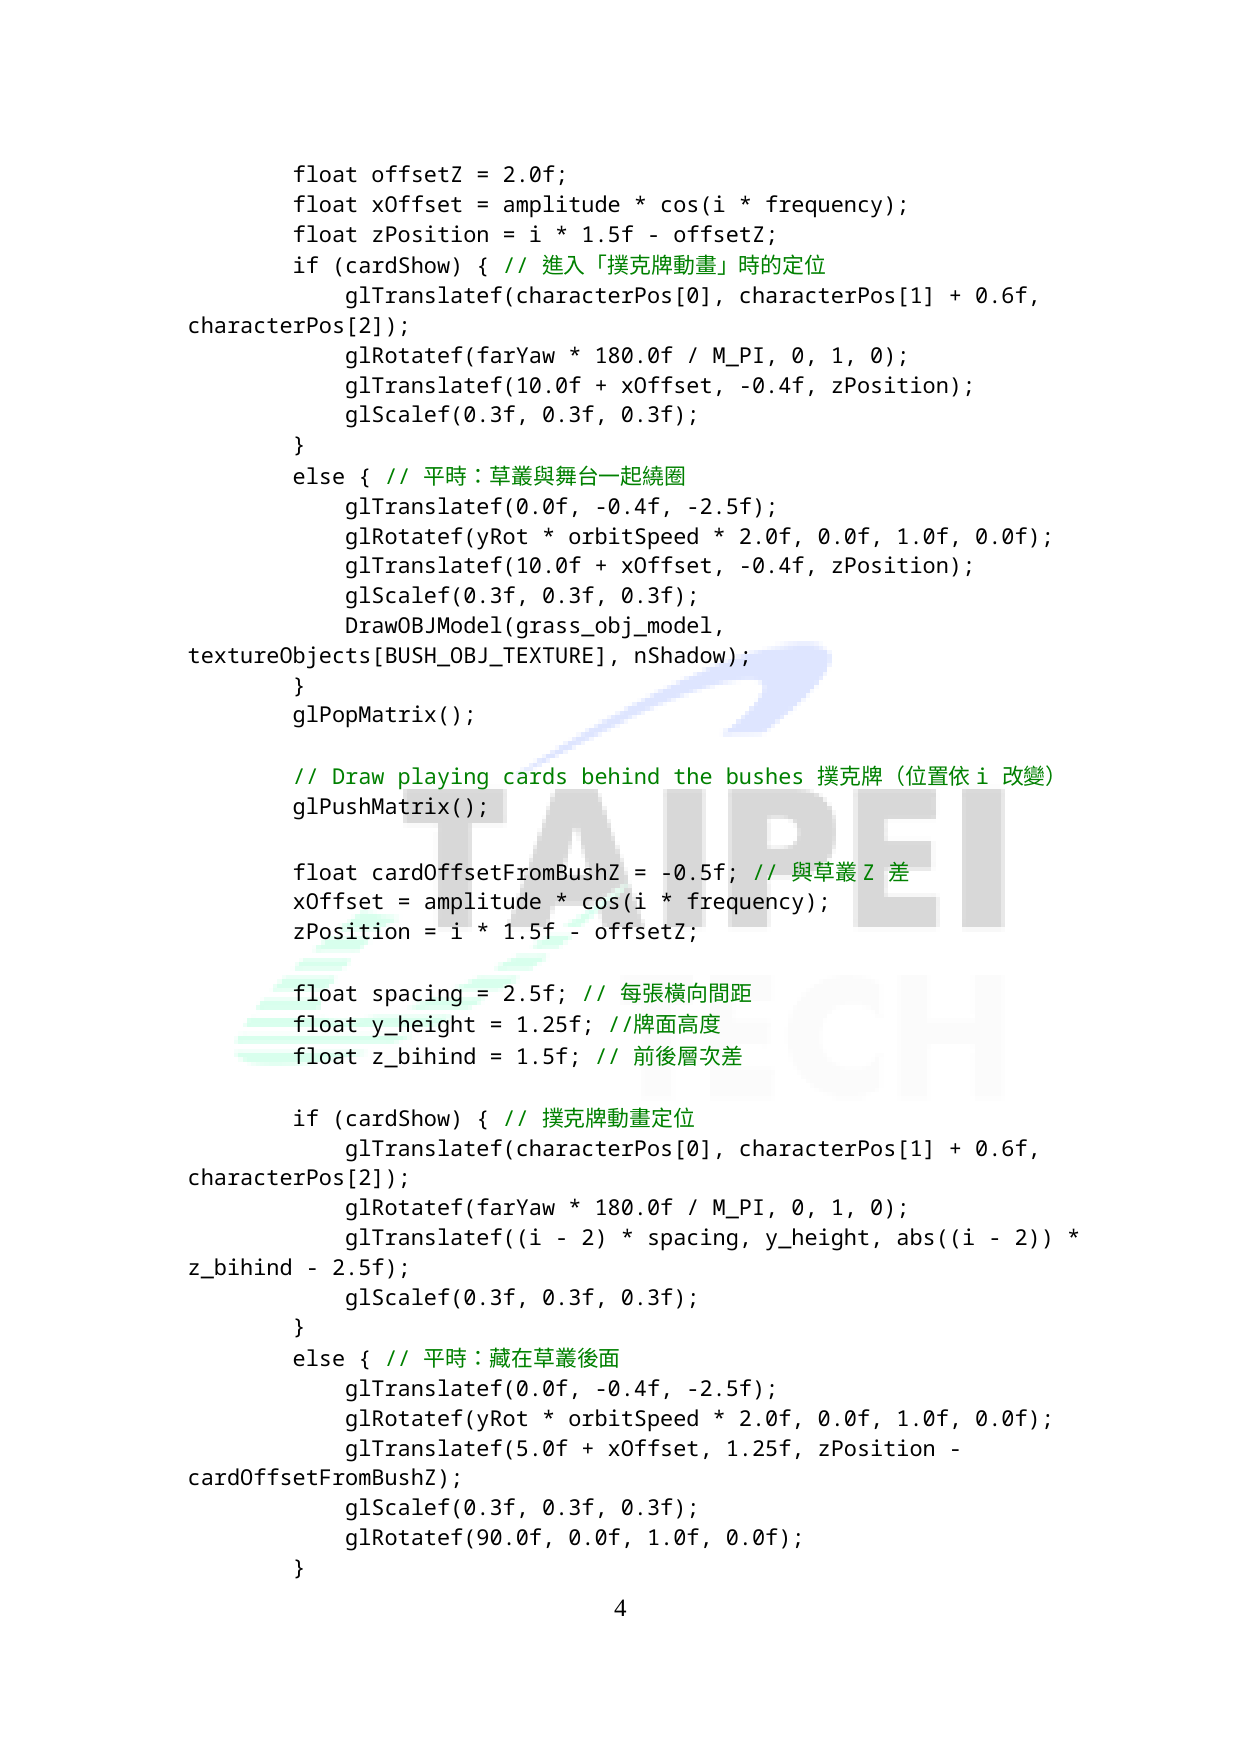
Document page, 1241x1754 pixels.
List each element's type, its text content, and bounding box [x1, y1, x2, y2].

text DrawOBJModel(grass_obj_model, textureObjects[BUSH_OBJ_TEXTURE], nShadow); [187, 610, 1128, 669]
text if (cardShow) { [187, 248, 1128, 280]
text glScalef(0.3f, 0.3f, 0.3f); [187, 1492, 1128, 1522]
text glTranslatef(5.0f + xOffset, 1.25f, zPosition - cardOffsetFromBushZ); [187, 1432, 1128, 1492]
text float cardOffsetFromBushZ = -0.5f; [187, 854, 1128, 886]
text glScalef(0.3f, 0.3f, 0.3f); [187, 580, 1128, 610]
text glScalef(0.3f, 0.3f, 0.3f); [187, 399, 1128, 429]
text glTranslatef(10.0f + xOffset, -0.4f, zPosition); [187, 550, 1128, 580]
text else { [187, 459, 1128, 491]
text glPushMatrix(); [187, 791, 1128, 821]
text if (cardShow) { [187, 1101, 1128, 1133]
text else { [187, 1341, 1128, 1373]
text glRotatef(farYaw * 180.0f / M_PI, 0, 1, 0); [187, 340, 1128, 370]
text xOffset = amplitude * cos(i * frequency); [187, 886, 1128, 916]
text glPopMatrix(); [187, 699, 1128, 729]
text } [187, 1552, 1128, 1581]
text float y_height = 1.25f; [187, 1007, 1128, 1039]
text glTranslatef(characterPos[0], characterPos[1] + 0.6f, characterPos[2]); [187, 280, 1128, 340]
text float zPosition = i * 1.5f - offsetZ; [187, 219, 1128, 248]
text } [187, 429, 1128, 459]
text glScalef(0.3f, 0.3f, 0.3f); [187, 1282, 1128, 1311]
text float z_bihind = 1.5f; [187, 1039, 1128, 1071]
text } [187, 1311, 1128, 1341]
text glRotatef(farYaw * 180.0f / M_PI, 0, 1, 0); [187, 1192, 1128, 1222]
text glTranslatef(0.0f, -0.4f, -2.5f); [187, 1373, 1128, 1403]
text float xOffset = amplitude * cos(i * frequency); [187, 189, 1128, 219]
text glRotatef(90.0f, 0.0f, 1.0f, 0.0f); [187, 1522, 1128, 1552]
text glRotatef(yRot * orbitSpeed * 2.0f, 0.0f, 1.0f, 0.0f); [187, 521, 1128, 550]
text float spacing = 2.5f; [187, 976, 1128, 1007]
text glTranslatef(characterPos[0], characterPos[1] + 0.6f, characterPos[2]); [187, 1133, 1128, 1192]
text glTranslatef(10.0f + xOffset, -0.4f, zPosition); [187, 370, 1128, 399]
text zPosition = i * 1.5f - offsetZ; [187, 916, 1128, 946]
text float offsetZ = 2.0f; [187, 159, 1128, 189]
text glTranslatef((i - 2) * spacing, y_height, abs((i - 2)) * z_bihind - 2.5f); [187, 1222, 1128, 1282]
text } [187, 669, 1128, 699]
text glTranslatef(0.0f, -0.4f, -2.5f); [187, 491, 1128, 521]
text glRotatef(yRot * orbitSpeed * 2.0f, 0.0f, 1.0f, 0.0f); [187, 1403, 1128, 1432]
